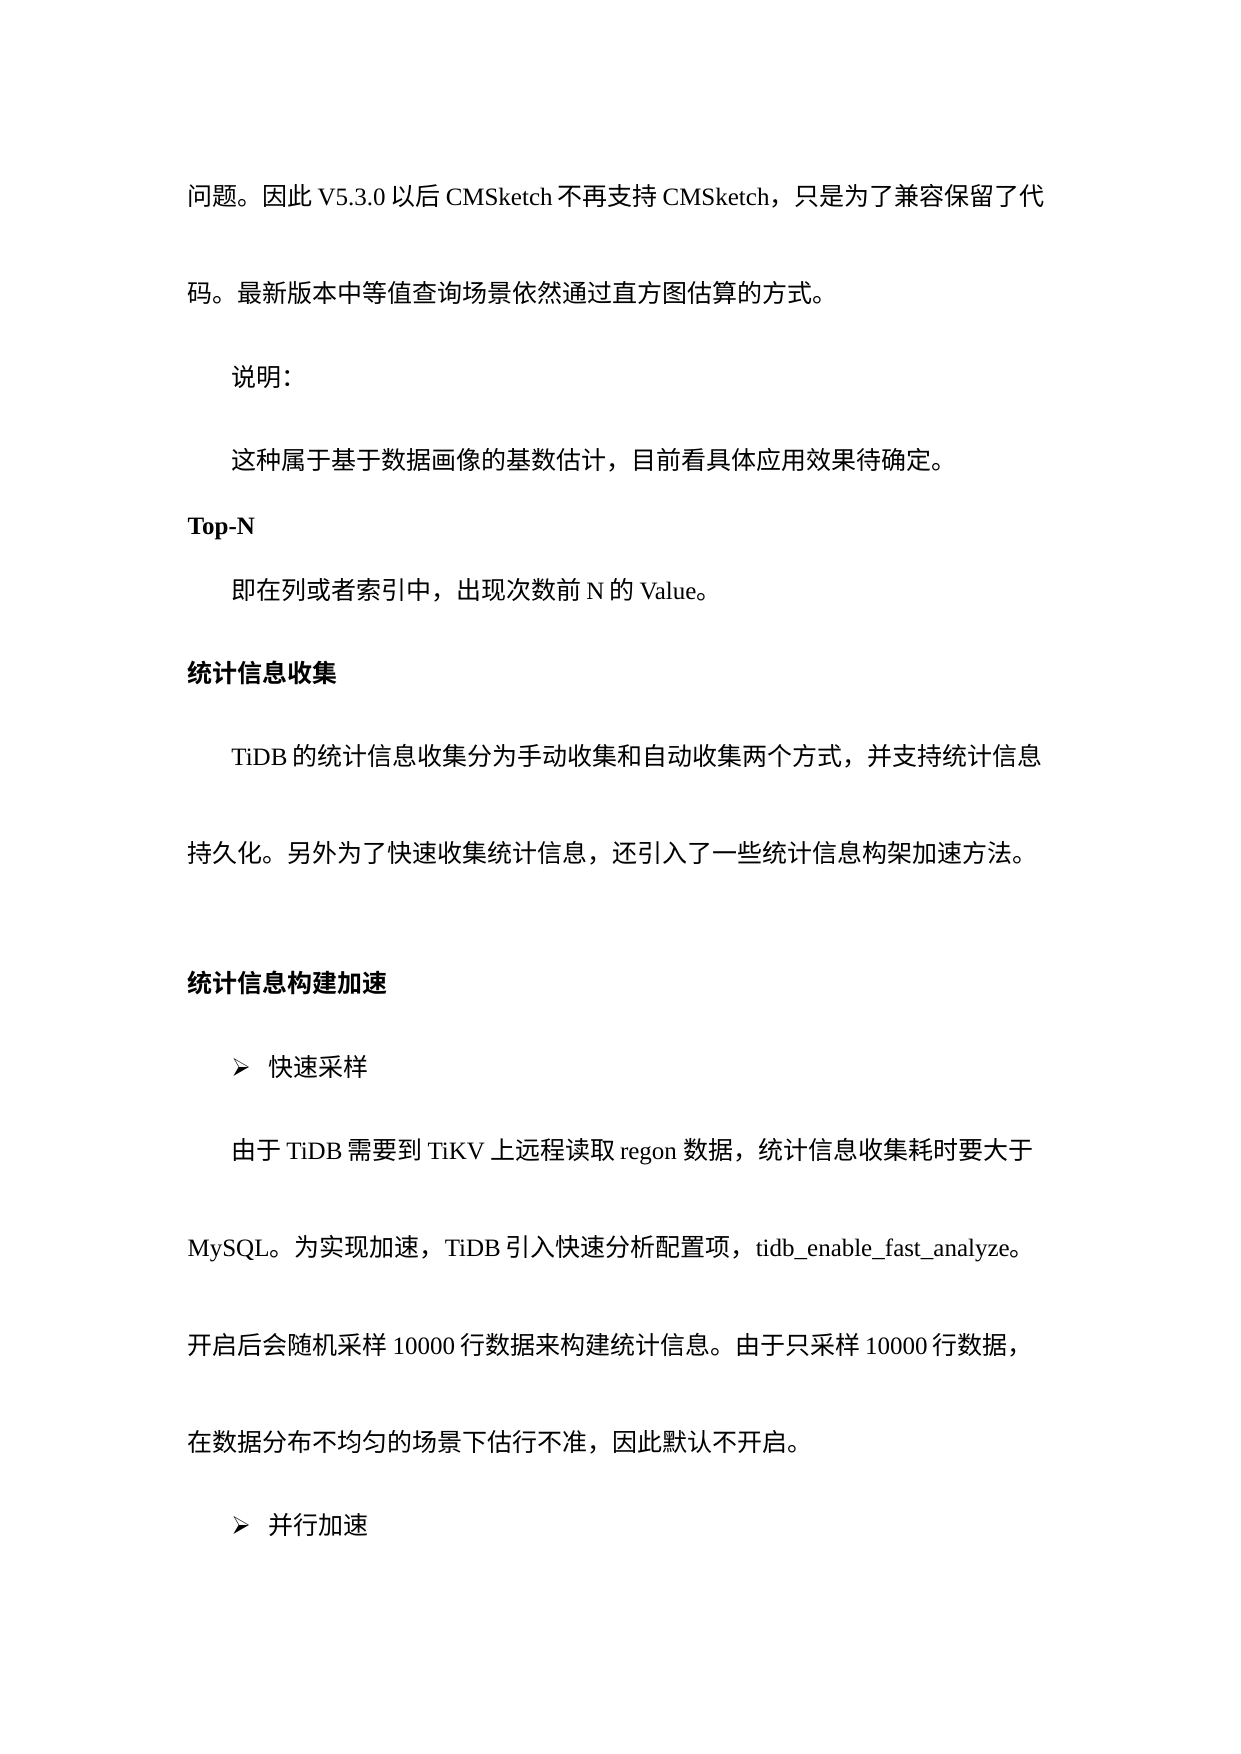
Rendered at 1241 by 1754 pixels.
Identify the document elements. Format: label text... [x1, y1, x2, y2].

subtitle Top-N [187, 509, 1053, 541]
list 并行加速 [231, 1491, 1053, 1556]
list 快速采样 [231, 1033, 1053, 1098]
text 由于TiDB需要到TiKV上远程读取regon 数据，统计信息收集耗时要大于MySQL。为实现加速，TiDB引入快速分析配置项，tidb_enable_fast_analyze。 开启后会随机采样10000行数据来构建统计信息。由于只采样10000行数据，在数据分布不均匀的场景下估行不准，因此默认不开启。 [187, 1116, 1053, 1473]
text 说明： [187, 343, 1053, 408]
subtitle 统计信息收集 [187, 639, 1053, 704]
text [187, 162, 1053, 324]
text 即在列或者索引中，出现次数前N的Value。 [187, 556, 1053, 621]
subtitle 统计信息构建加速 [187, 949, 1053, 1014]
text 这种属于基于数据画像的基数估计，目前看具体应用效果待确定。 [187, 426, 1053, 491]
text TiDB的统计信息收集分为手动收集和自动收集两个方式，并支持统计信息持久化。另外为了快速收集统计信息，还引入了一些统计信息构架加速方法。 [187, 722, 1053, 884]
